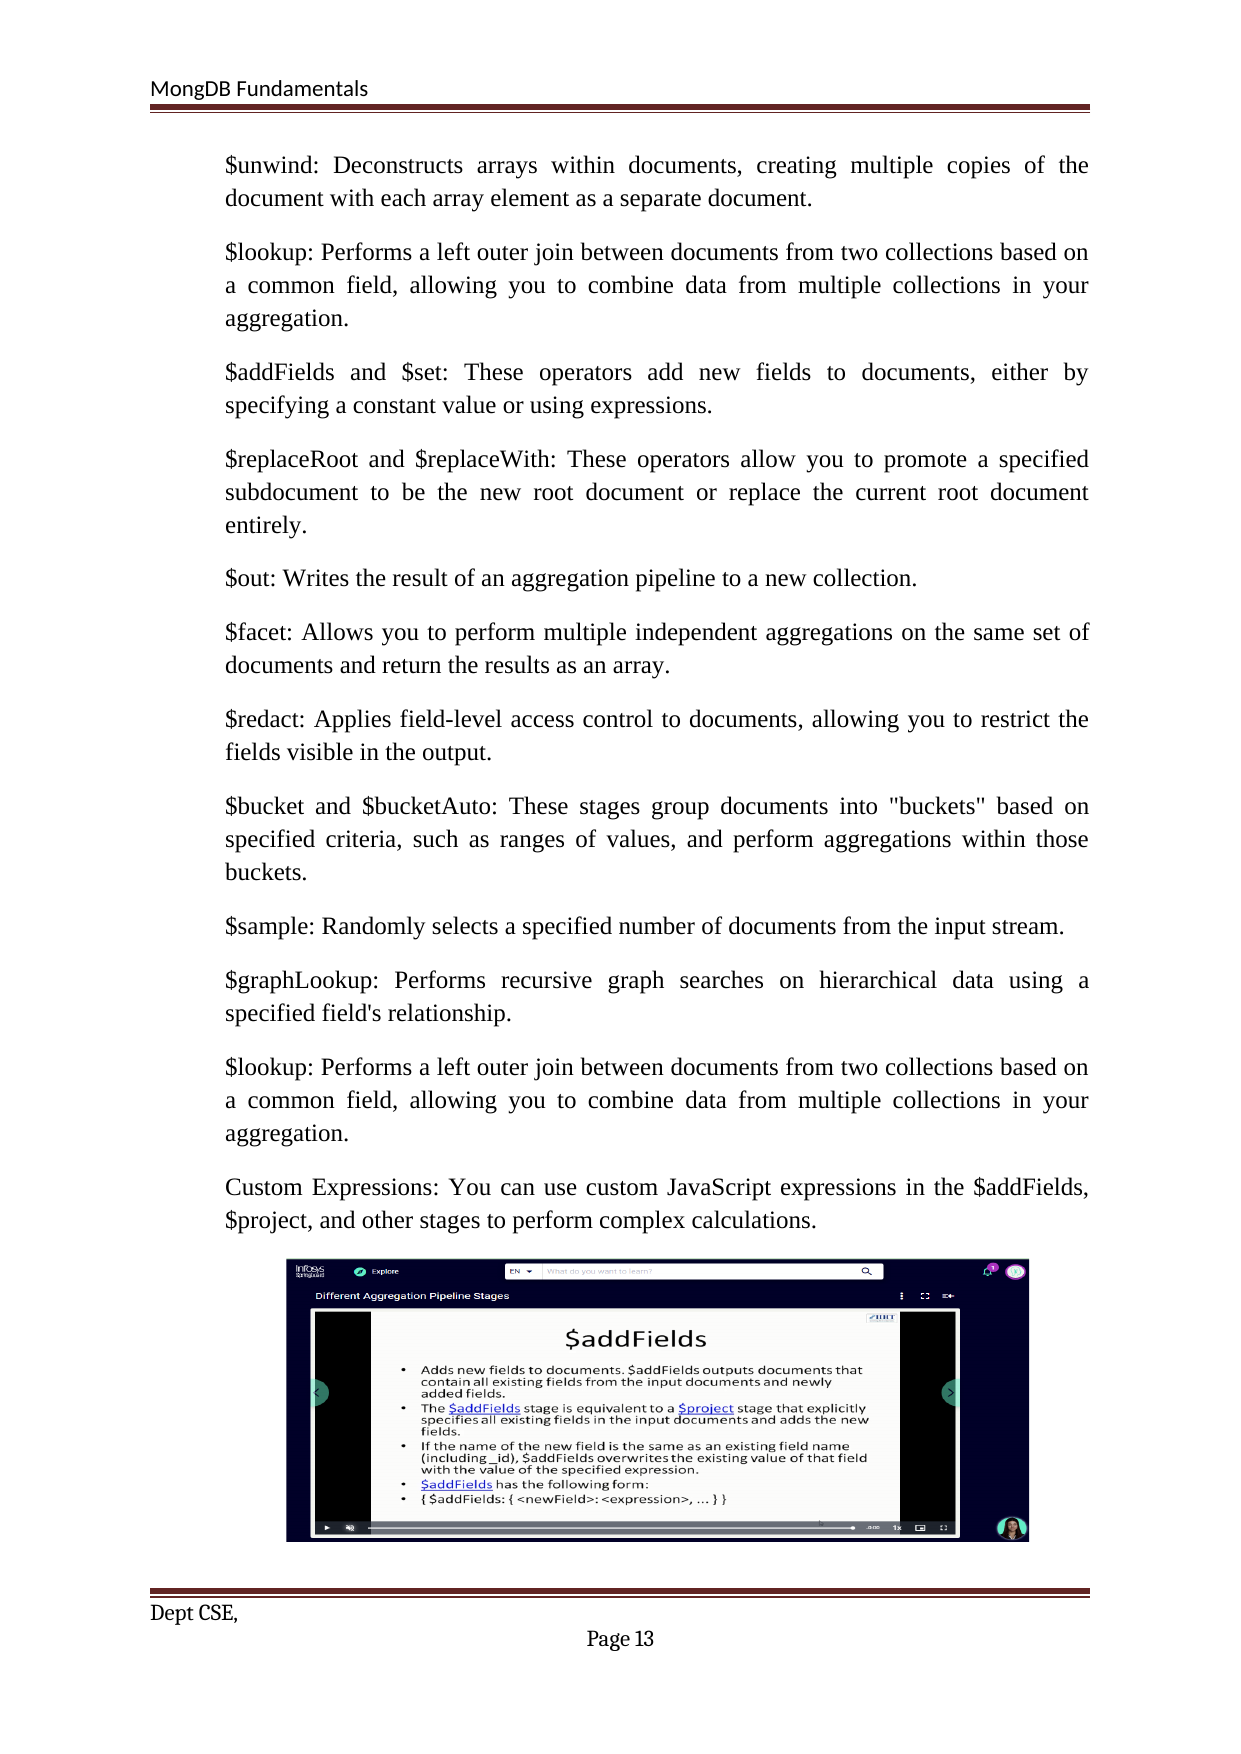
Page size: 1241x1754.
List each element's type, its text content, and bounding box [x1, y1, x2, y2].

text $sample: Randomly selects a specified number of documents from the input stream. [225, 911, 1090, 940]
text $unwind: Deconstructs arrays within documents, creating multiple copies of the document with each array element as a separate document. [225, 150, 1090, 212]
text $graphLookup: Performs recursive graph searches on hierarchical data using a specified field's relationship. [225, 965, 1090, 1027]
text $lookup: Performs a left outer join between documents from two collections based on a common field, allowing you to combine data from multiple collections in your aggregation. [225, 1052, 1090, 1147]
text $redact: Applies field-level access control to documents, allowing you to restrict the fields visible in the output. [225, 704, 1090, 766]
text $replaceRoot and $replaceWith: These operators allow you to promote a specified subdocument to be the new root document or replace the current root document entirely. [225, 444, 1090, 538]
text Custom Expressions: You can use custom JavaScript expressions in the $addFields, $project, and other stages to perform complex calculations. [225, 1172, 1090, 1233]
text $facet: Allows you to perform multiple independent aggregations on the same set of documents and return the results as an array. [225, 617, 1090, 679]
text $addFields and $set: These operators add new fields to documents, either by specifying a constant value or using expressions. [225, 357, 1090, 418]
text $bucket and $bucketAuto: These stages group documents into "buckets" based on specified criteria, such as ranges of values, and perform aggregations within those buckets. [225, 791, 1090, 886]
picture [286, 1258, 1030, 1542]
text $out: Writes the result of an aggregation pipeline to a new collection. [225, 563, 1090, 592]
text $lookup: Performs a left outer join between documents from two collections based on a common field, allowing you to combine data from multiple collections in your aggregation. [225, 237, 1090, 332]
